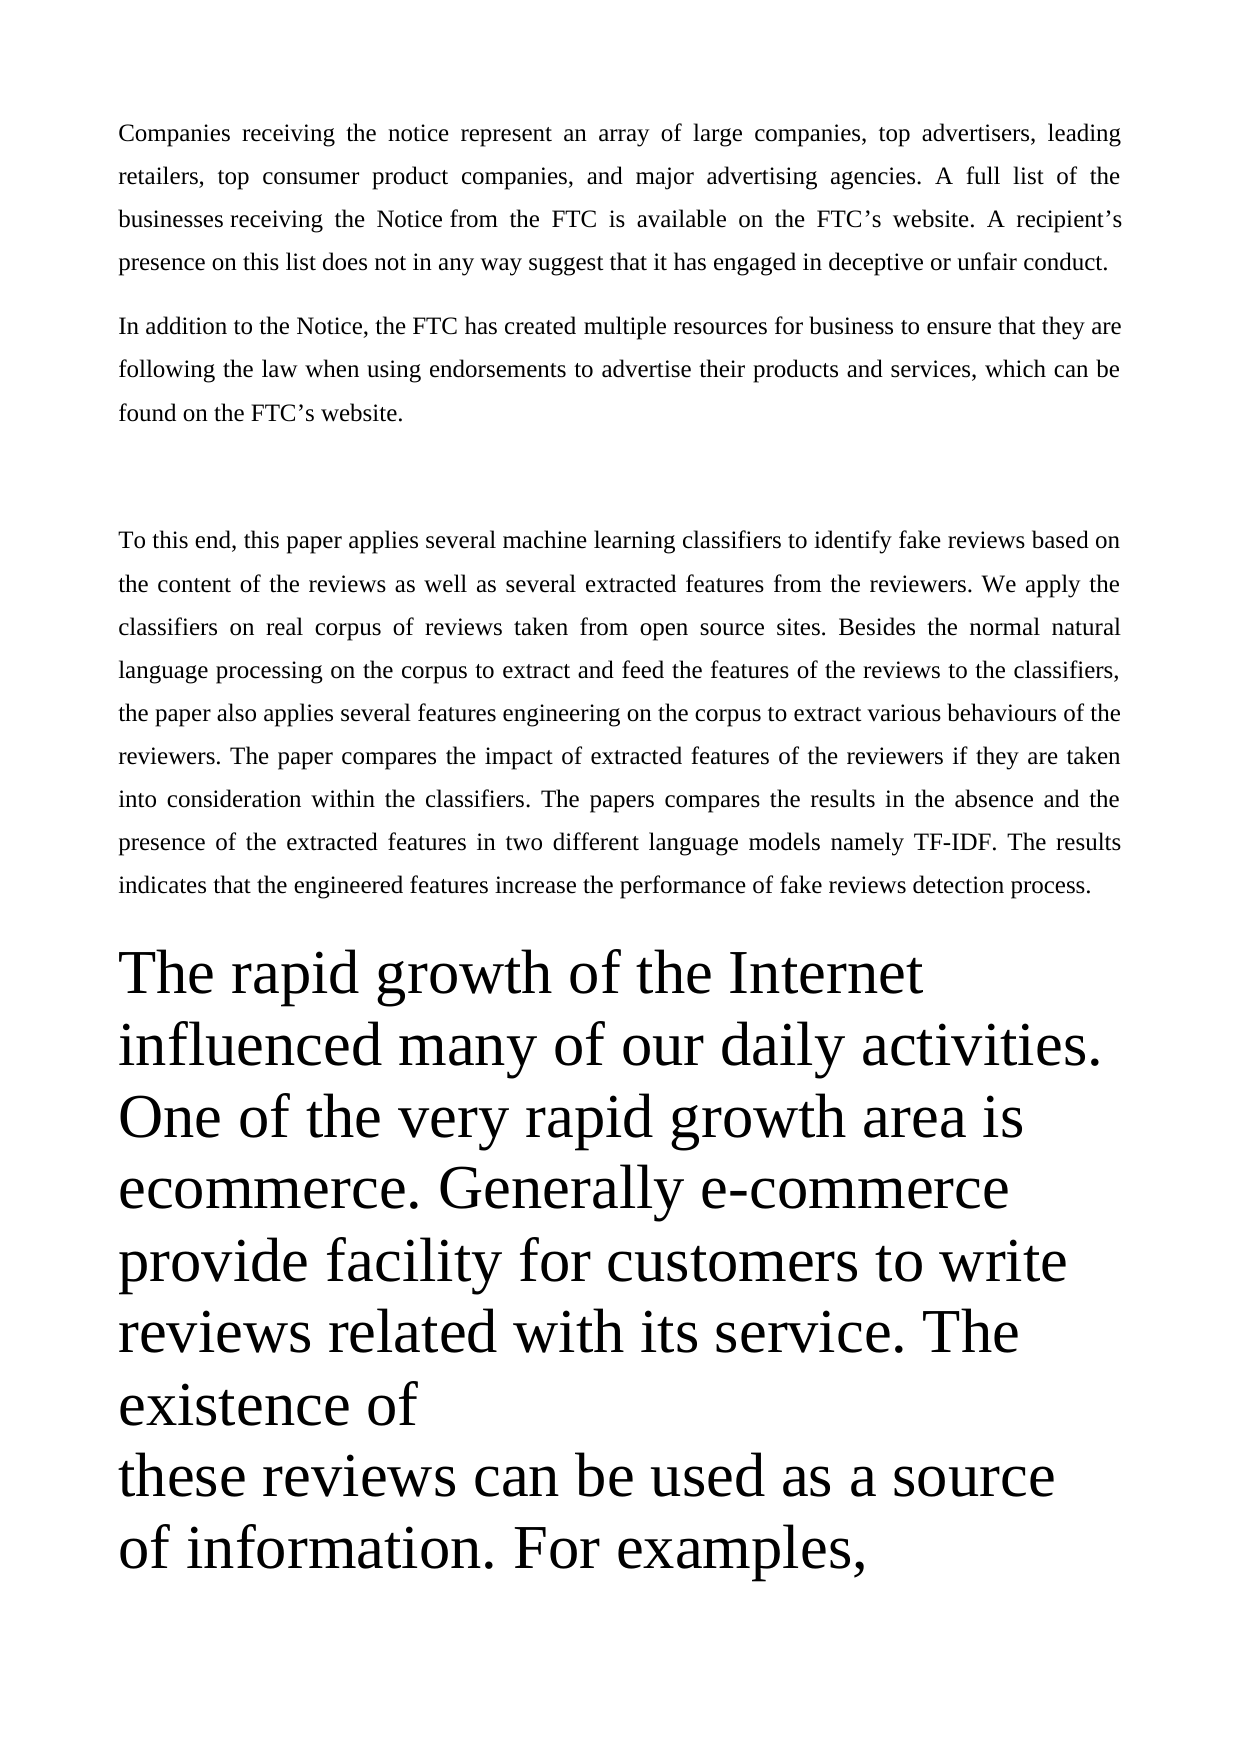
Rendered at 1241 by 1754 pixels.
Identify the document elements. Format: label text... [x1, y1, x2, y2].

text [118, 1438, 1122, 1582]
text In addition to the Notice, the FTC has created multiple resources for business to ensure that they are following the law when using endorsements to advertise their products and services, which can be found on the FTC’s website. [118, 311, 1122, 426]
text ecommerce. Generally e-commerce provide facility for customers to write reviews related with its service. The existence of [118, 1151, 1122, 1438]
text Companies receiving the notice represent an array of large companies, top advertisers, leading retailers, top consumer product companies, and major advertising agencies. A full list of the businesses receiving the Notice from the FTC is available on the FTC’s website. A recipient’s presence on this list does not in any way suggest that it has engaged in deceptive or unfair conduct. [118, 118, 1122, 276]
text The rapid growth of the Internet influenced many of our daily activities. One of the very rapid growth area is [118, 934, 1122, 1151]
text To this end, this paper applies several machine learning classifiers to identify fake reviews based on the content of the reviews as well as several extracted features from the reviewers. We apply the classifiers on real corpus of reviews taken from open source sites. Besides the normal natural language processing on the corpus to extract and feed the features of the reviews to the classifiers, the paper also applies several features engineering on the corpus to extract various behaviours of the reviewers. The paper compares the impact of extracted features of the reviewers if they are taken into consideration within the classifiers. The papers compares the results in the absence and the presence of the extracted features in two different language models namely TF-IDF. The results indicates that the engineered features increase the performance of fake reviews detection process. [118, 526, 1122, 899]
